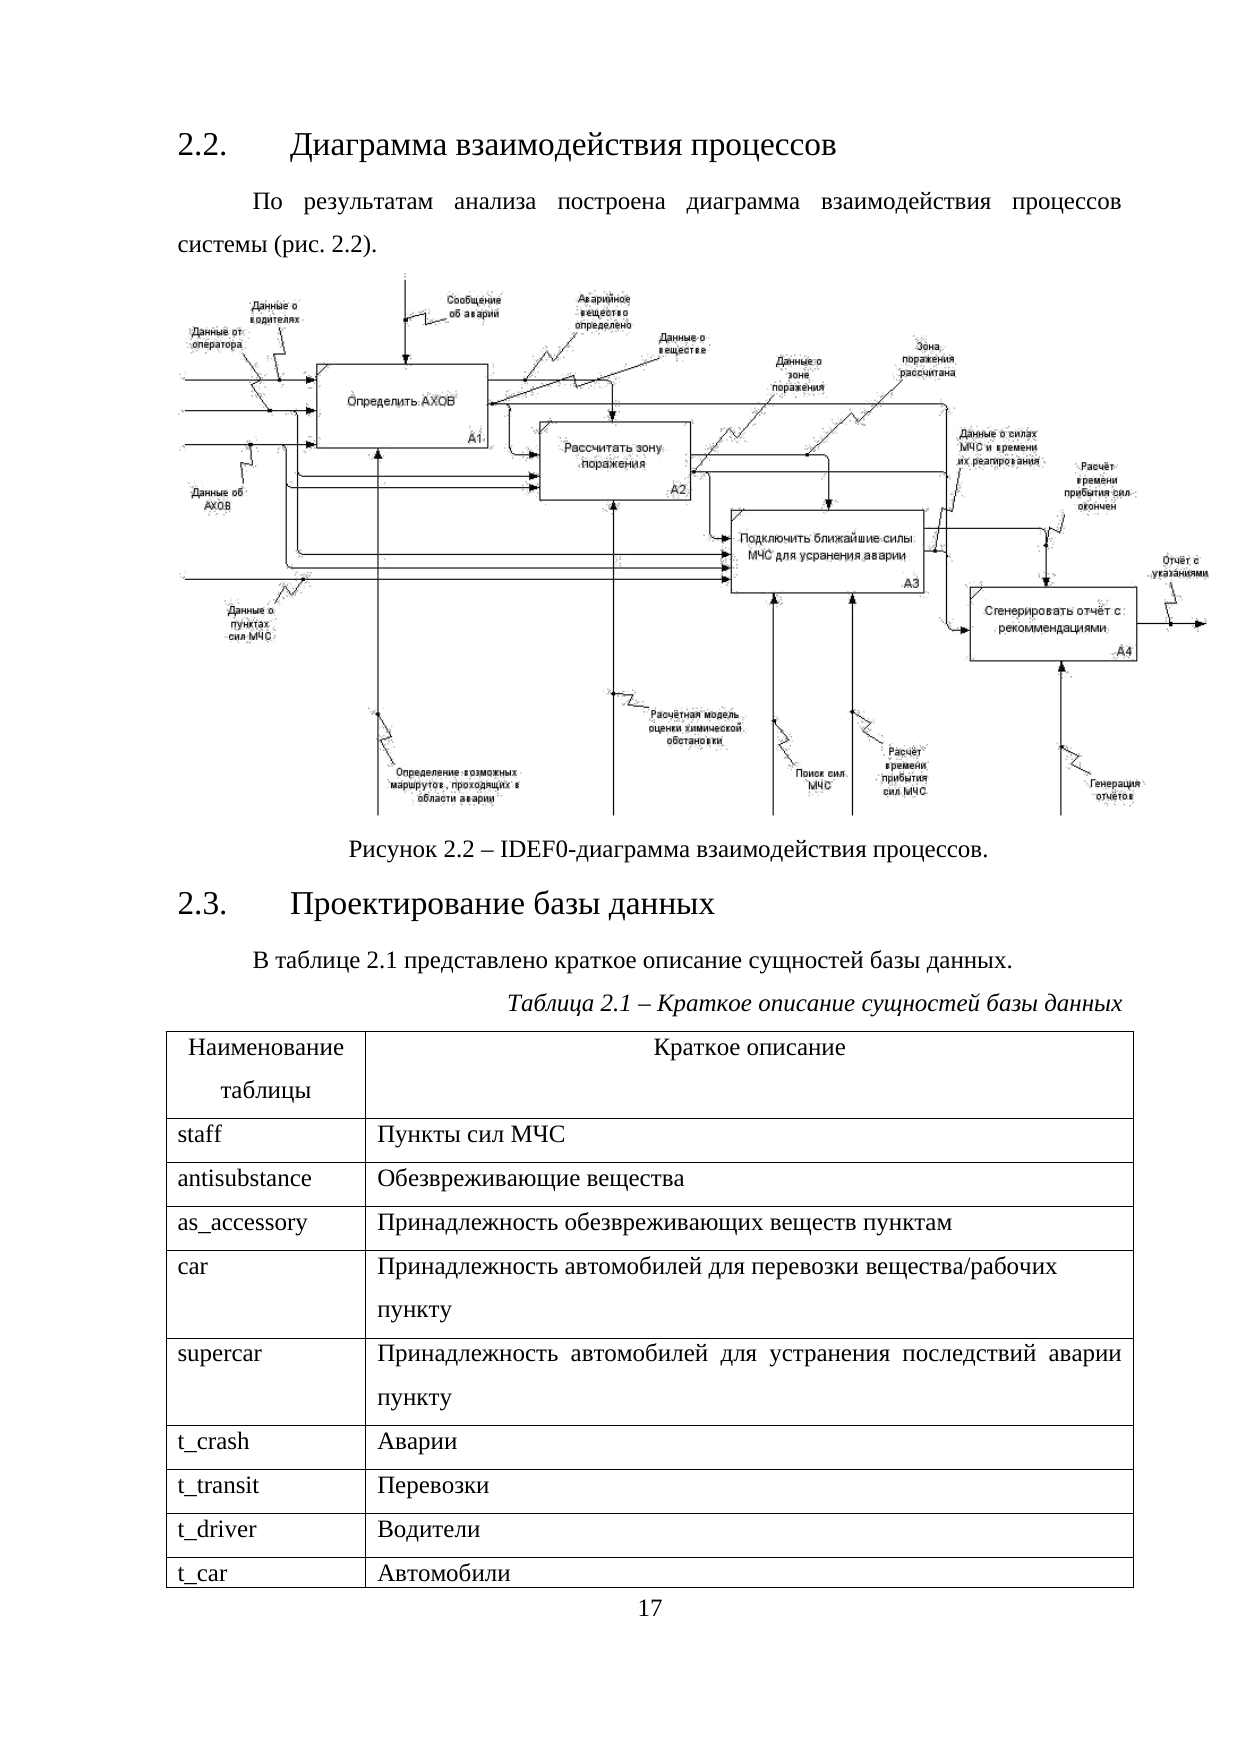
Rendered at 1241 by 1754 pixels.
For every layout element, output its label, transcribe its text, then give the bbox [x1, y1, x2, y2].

text По результатам анализа построена диаграмма взаимодействия процессов системы (рис. 2.2). [177, 186, 1122, 258]
table_cell Аварии [366, 1426, 1133, 1469]
table_cell Обезвреживающие вещества [366, 1163, 1133, 1206]
table_header Краткое описание [366, 1032, 1133, 1118]
picture [177, 272, 1211, 820]
table_cell t_transit [167, 1470, 365, 1513]
table_cell antisubstance [167, 1163, 365, 1206]
table_cell as_accessory [167, 1207, 365, 1250]
table_cell car [167, 1251, 365, 1337]
table_cell t_driver [167, 1514, 365, 1557]
table_cell supercar [167, 1339, 365, 1425]
table_cell Пункты сил МЧС [366, 1119, 1133, 1162]
text Таблица 2.1 – Краткое описание сущностей базы данных [177, 988, 1122, 1017]
subtitle Диаграмма взаимодействия процессов [177, 124, 1122, 163]
table_cell Принадлежность автомобилей для устранения последствий аварии пункту [366, 1339, 1133, 1425]
table_cell Принадлежность обезвреживающих веществ пунктам [366, 1207, 1133, 1250]
list Рисунок 2.2 – IDEF0-диаграмма взаимодействия процессов. [215, 834, 1122, 862]
table_cell Водители [366, 1514, 1133, 1557]
table_cell t_crash [167, 1426, 365, 1469]
subtitle Проектирование базы данных [177, 883, 1122, 921]
table_cell staff [167, 1119, 365, 1162]
table_cell Автомобили [366, 1558, 1133, 1587]
table_cell t_car [167, 1558, 365, 1587]
table_cell Принадлежность автомобилей для перевозки вещества/рабочих пункту [366, 1251, 1133, 1337]
table_header Наименование таблицы [167, 1032, 365, 1118]
table_cell Перевозки [366, 1470, 1133, 1513]
text В таблице 2.1 представлено краткое описание сущностей базы данных. [177, 945, 1122, 973]
